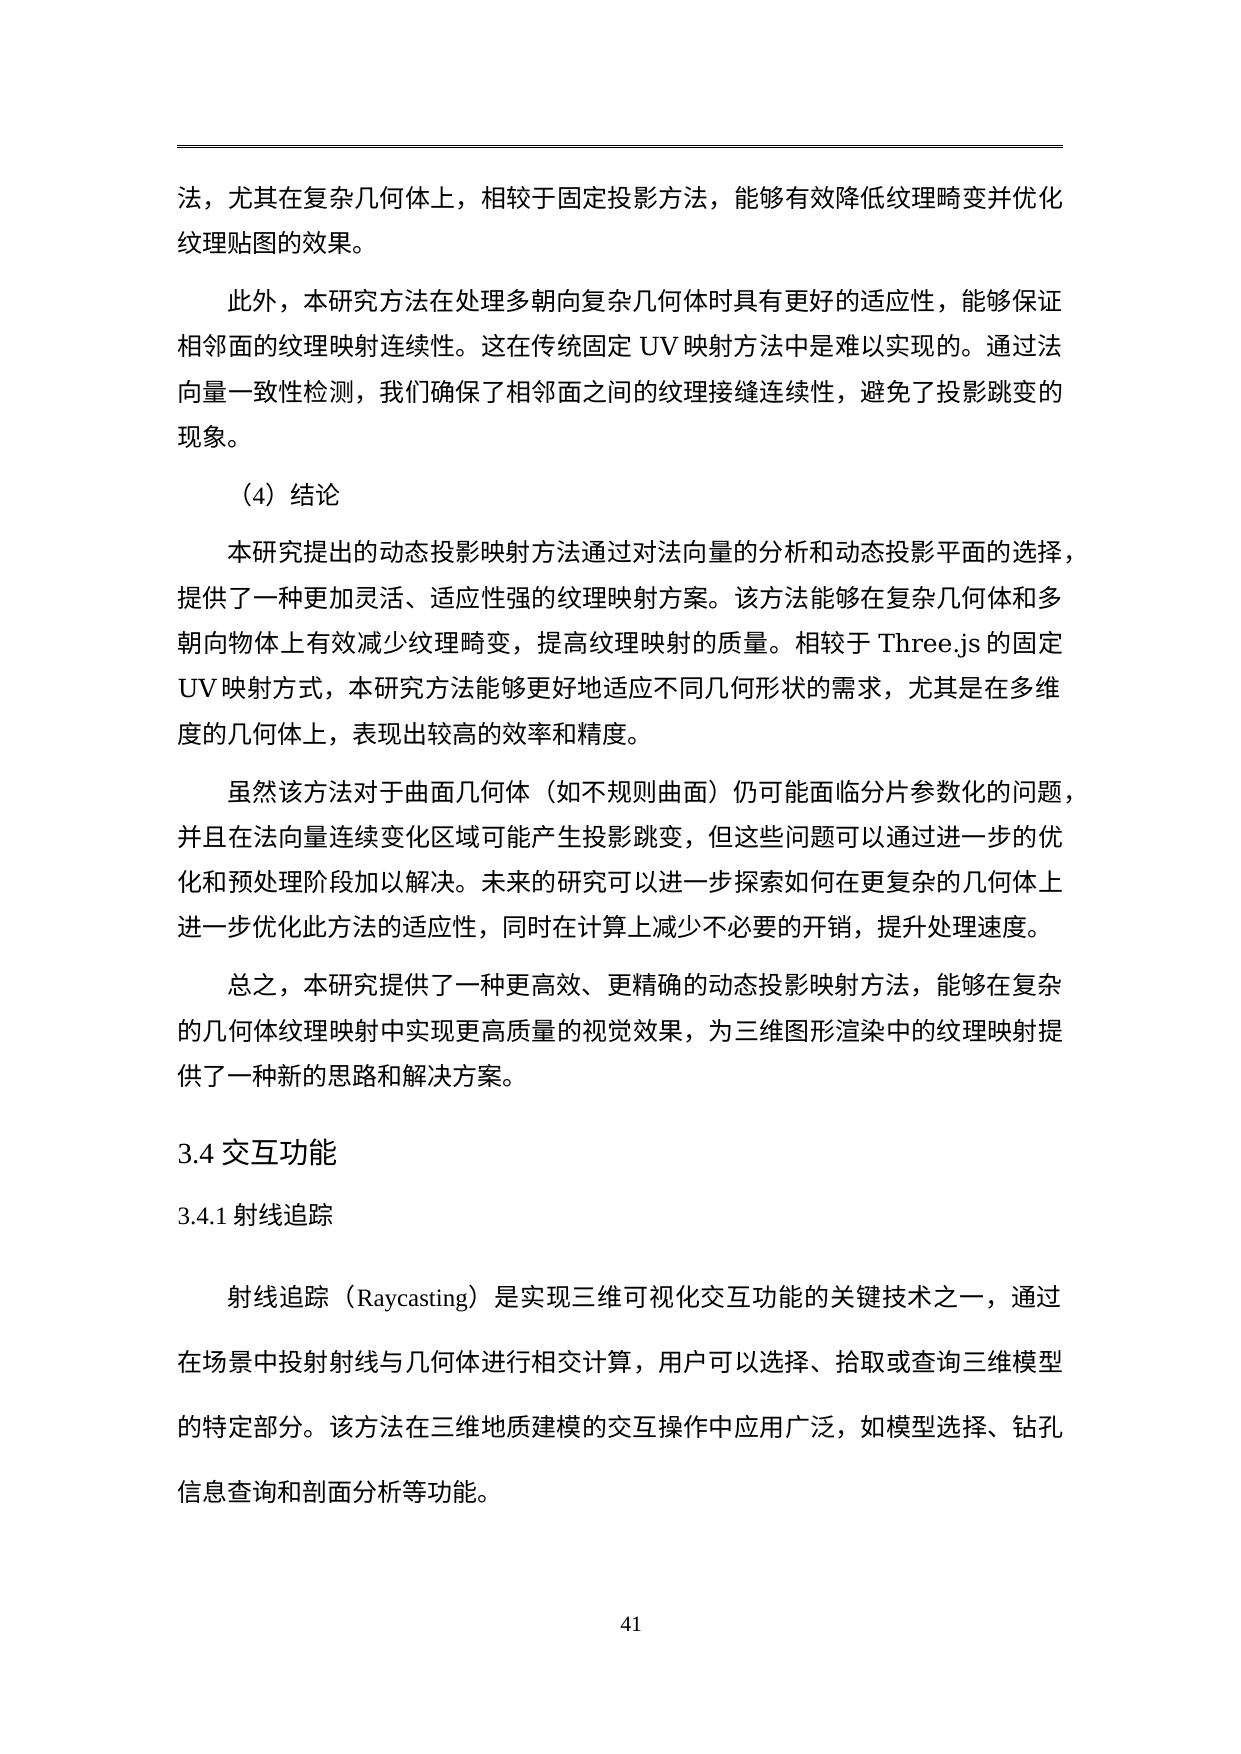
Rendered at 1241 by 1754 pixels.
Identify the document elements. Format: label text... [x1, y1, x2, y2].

text 总之，本研究提供了一种更高效、更精确的动态投影映射方法，能够在复杂的几何体纹理映射中实现更高质量的视觉效果，为三维图形渲染中的纹理映射提供了一种新的思路和解决方案。 [177, 966, 1063, 1093]
text 3.4.1 射线追踪 [177, 1196, 1063, 1232]
text 虽然该方法对于曲面几何体（如不规则曲面）仍可能面临分片参数化的问题，并且在法向量连续变化区域可能产生投影跳变，但这些问题可以通过进一步的优化和预处理阶段加以解决。未来的研究可以进一步探索如何在更复杂的几何体上进一步优化此方法的适应性，同时在计算上减少不必要的开销，提升处理速度。 [177, 772, 1063, 944]
text 射线追踪（Raycasting）是实现三维可视化交互功能的关键技术之一，通过在场景中投射射线与几何体进行相交计算，用户可以选择、拾取或查询三维模型的特定部分。该方法在三维地质建模的交互操作中应用广泛，如模型选择、钻孔信息查询和剖面分析等功能。 [177, 1263, 1063, 1523]
text 本研究提出的动态投影映射方法通过对法向量的分析和动态投影平面的选择，提供了一种更加灵活、适应性强的纹理映射方案。该方法能够在复杂几何体和多朝向物体上有效减少纹理畸变，提高纹理映射的质量。相较于Three.js的固定UV映射方式，本研究方法能够更好地适应不同几何形状的需求，尤其是在多维度的几何体上，表现出较高的效率和精度。 [177, 533, 1063, 750]
text 此外，本研究方法在处理多朝向复杂几何体时具有更好的适应性，能够保证相邻面的纹理映射连续性。这在传统固定UV映射方法中是难以实现的。通过法向量一致性检测，我们确保了相邻面之间的纹理接缝连续性，避免了投影跳变的现象。 [177, 281, 1063, 453]
subtitle 3.4 交互功能 [177, 1118, 1063, 1183]
text （4）结论 [177, 475, 1063, 511]
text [177, 178, 1063, 260]
